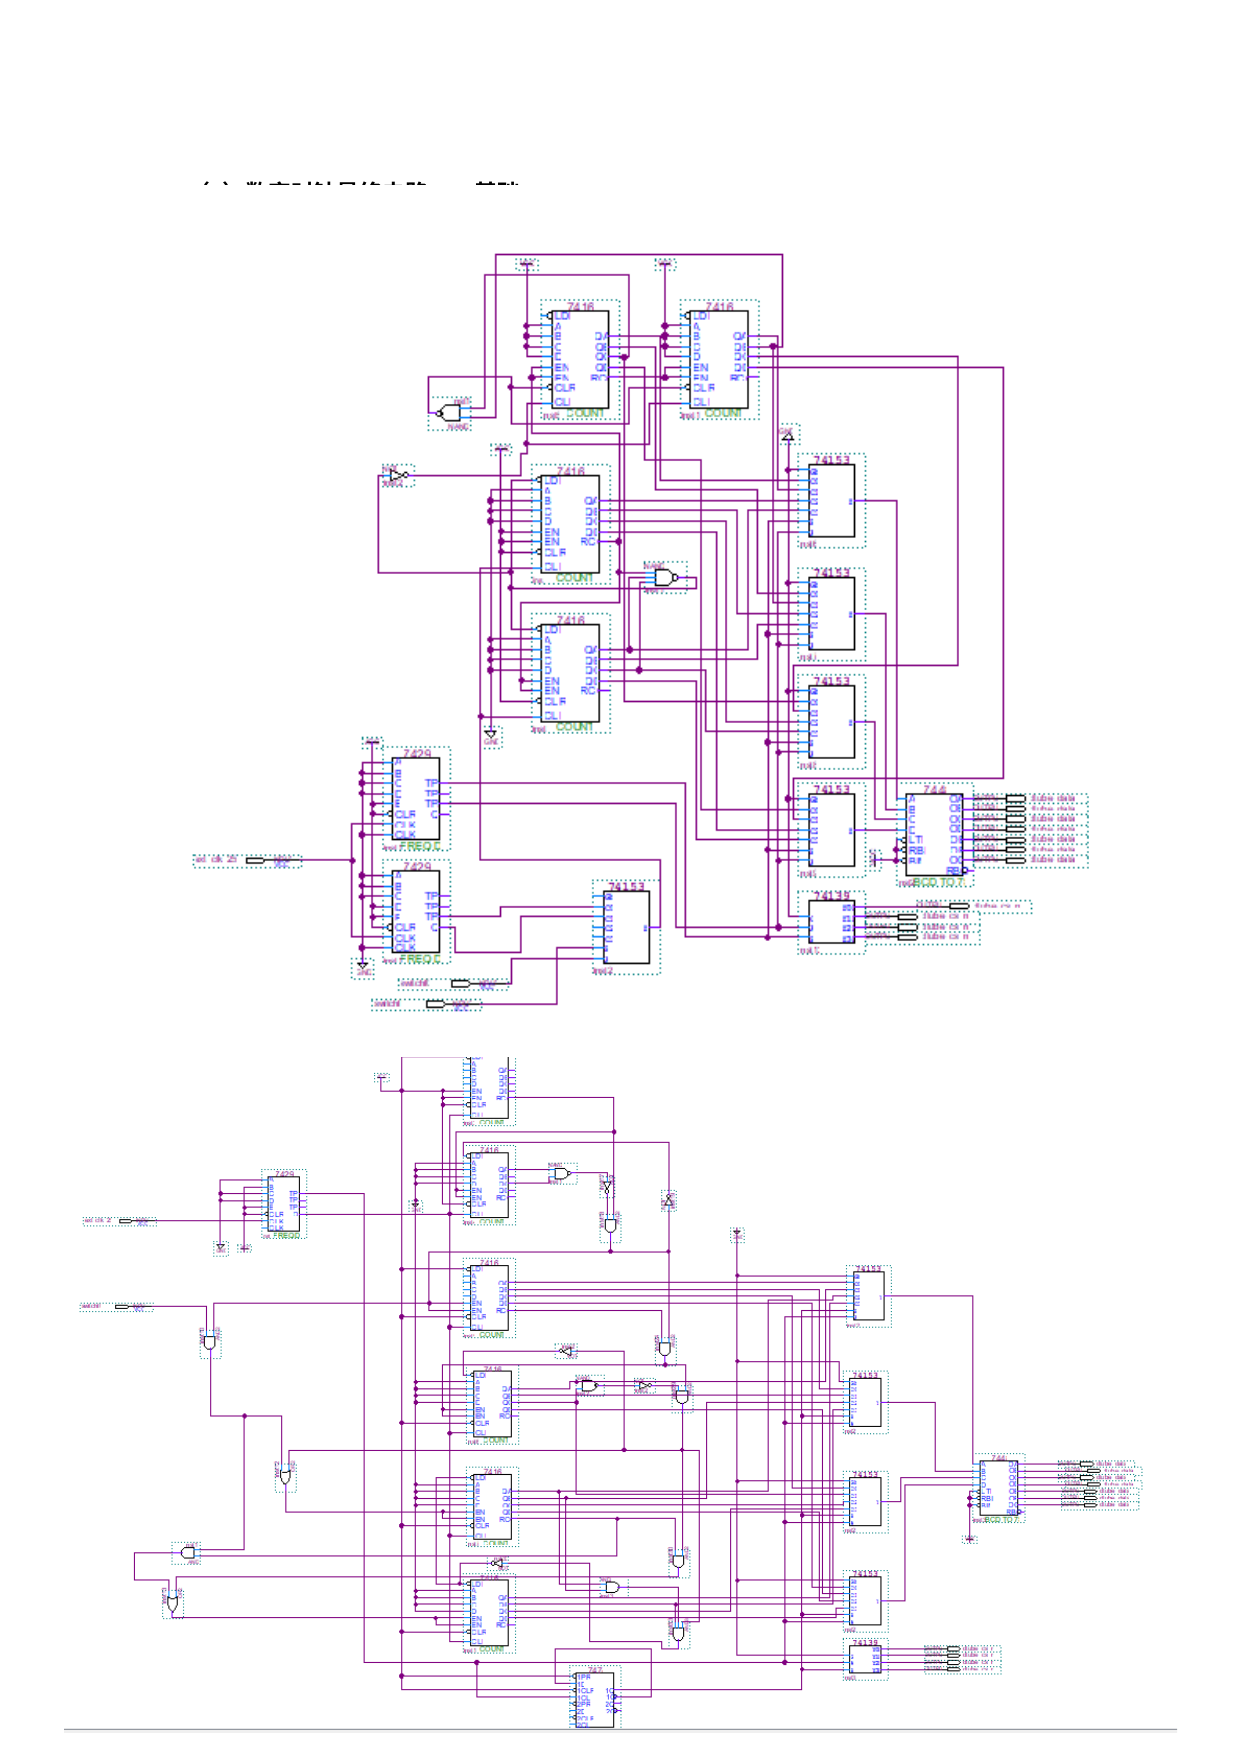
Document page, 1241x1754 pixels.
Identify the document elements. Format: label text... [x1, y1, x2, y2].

picture [64, 185, 1178, 1733]
list （2）数字时钟最终电路——基础 [187, 158, 1053, 185]
